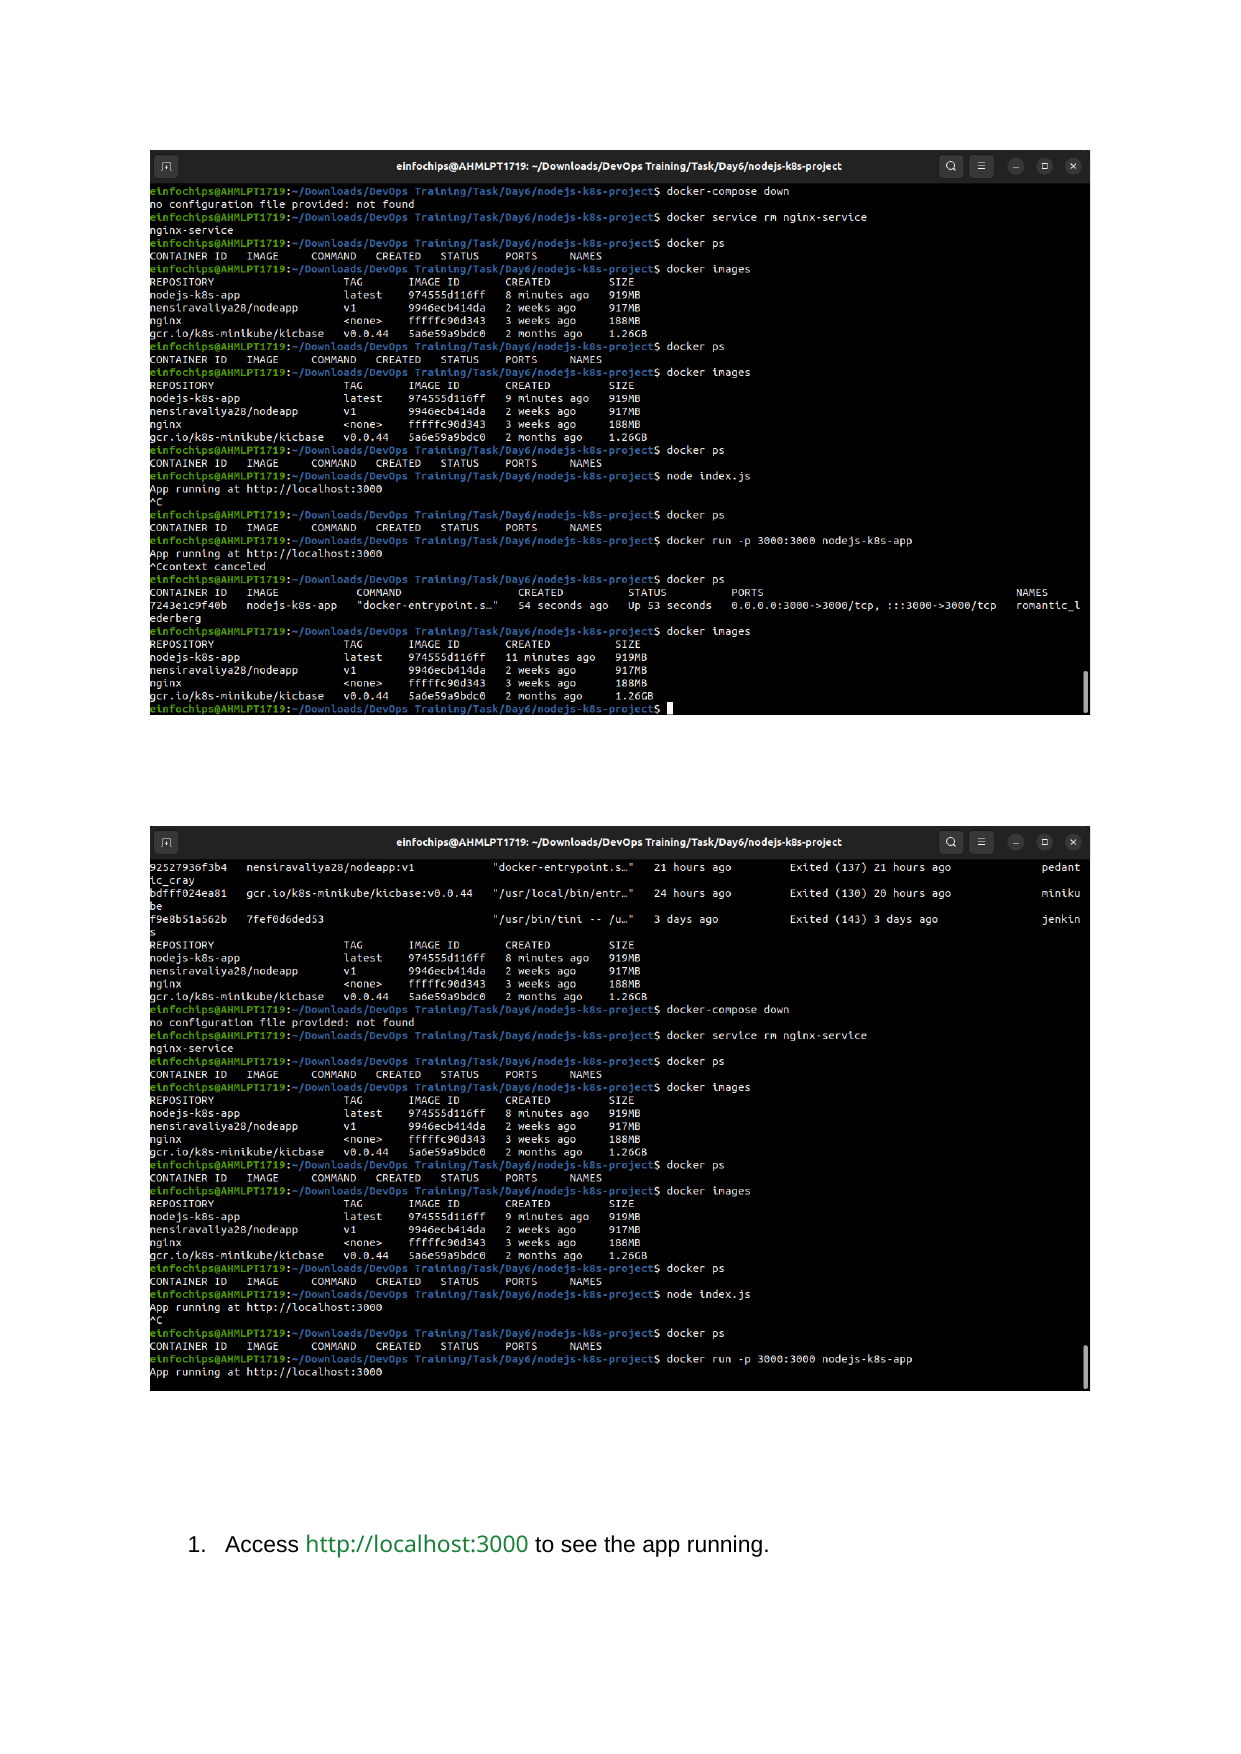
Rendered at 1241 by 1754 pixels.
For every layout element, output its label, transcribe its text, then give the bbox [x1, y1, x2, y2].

list Access http://localhost:3000 to see the app running. [187, 1528, 1090, 1559]
picture [150, 826, 1091, 1391]
picture [150, 150, 1091, 715]
